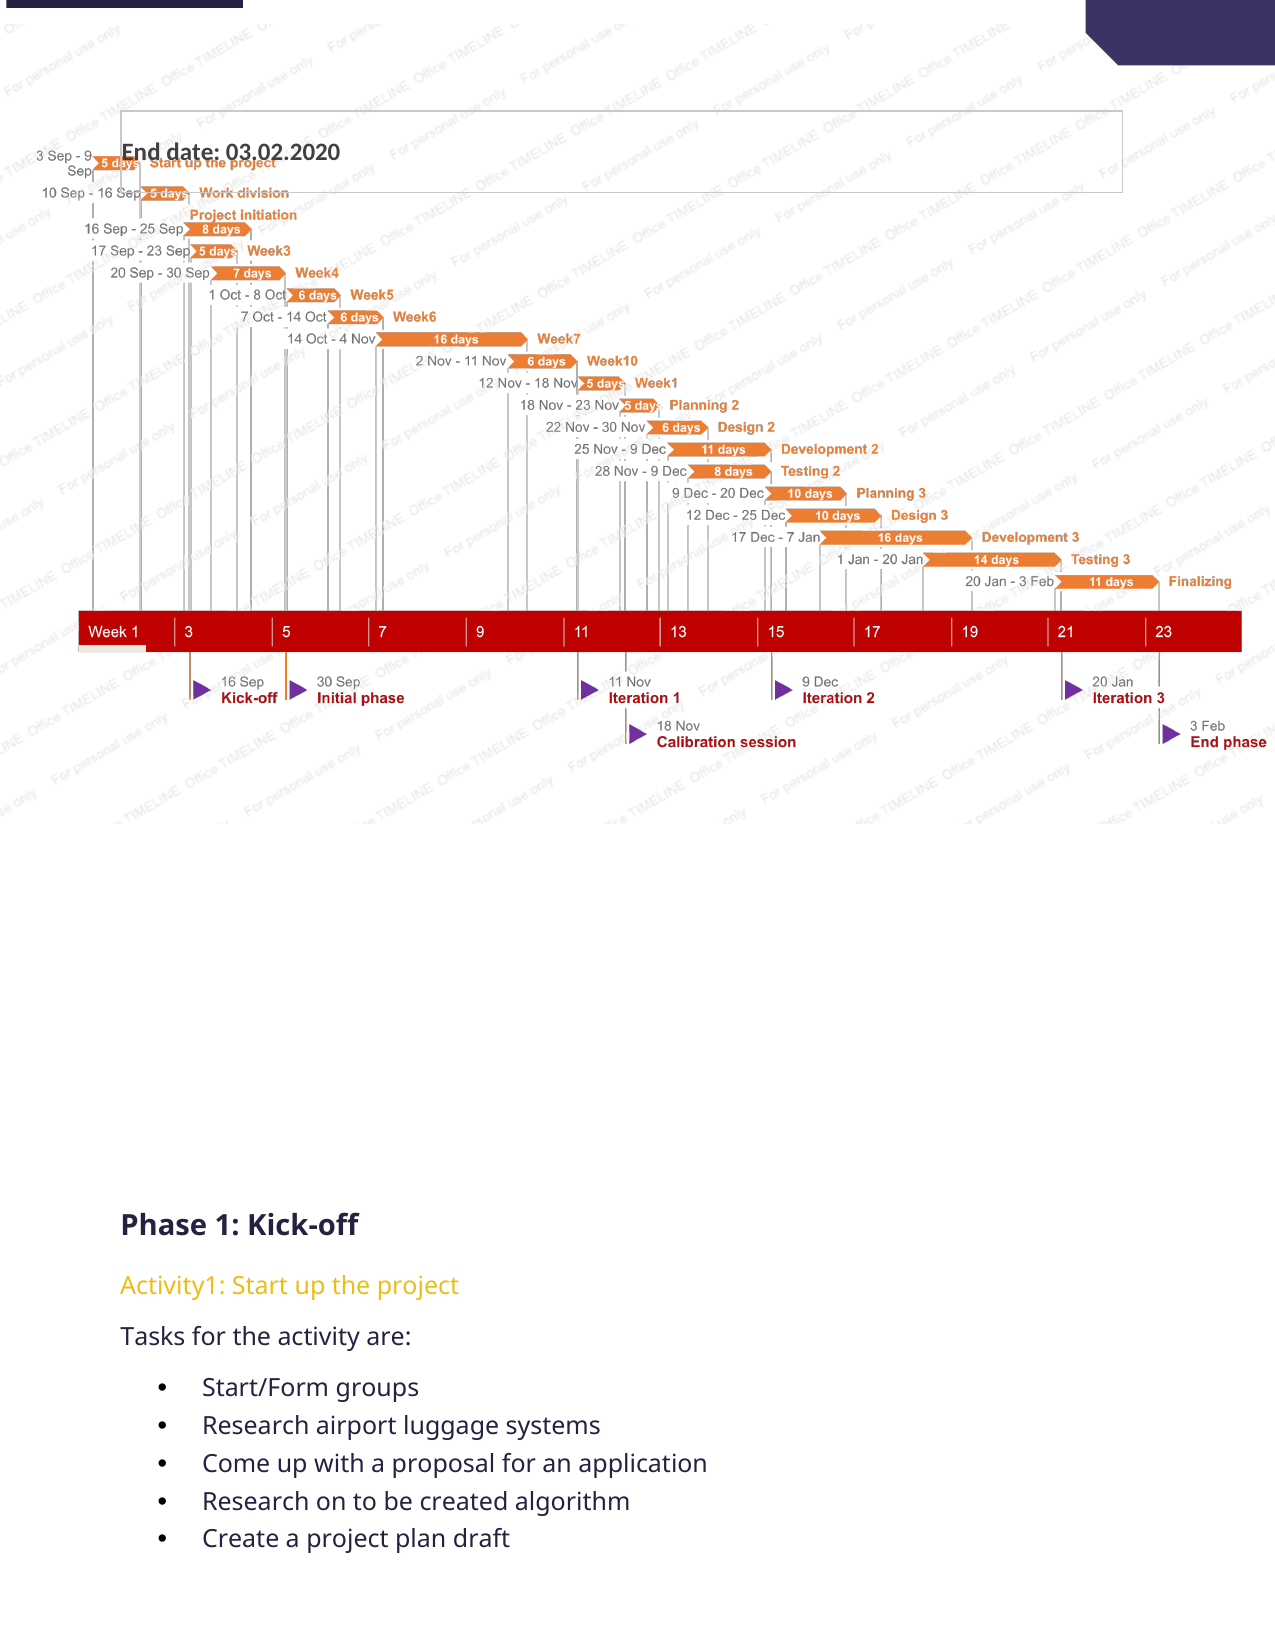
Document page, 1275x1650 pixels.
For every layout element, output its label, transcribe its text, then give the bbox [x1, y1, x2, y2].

text Tasks for the activity are: [120, 1319, 1155, 1353]
list Start/Form groups [157, 1370, 1155, 1404]
picture [0, 24, 1275, 824]
list Come up with a proposal for an application [157, 1445, 1155, 1479]
list Research on to be created algorithm [157, 1483, 1155, 1517]
list Research airport luggage systems [157, 1408, 1155, 1442]
subtitle Activity1: Start up the project [120, 1268, 1155, 1302]
table_cell End date: 03.02.2020 [122, 112, 1122, 192]
subtitle Phase 1: Kick-off [120, 1204, 1155, 1244]
list Create a project plan draft [157, 1521, 1155, 1555]
